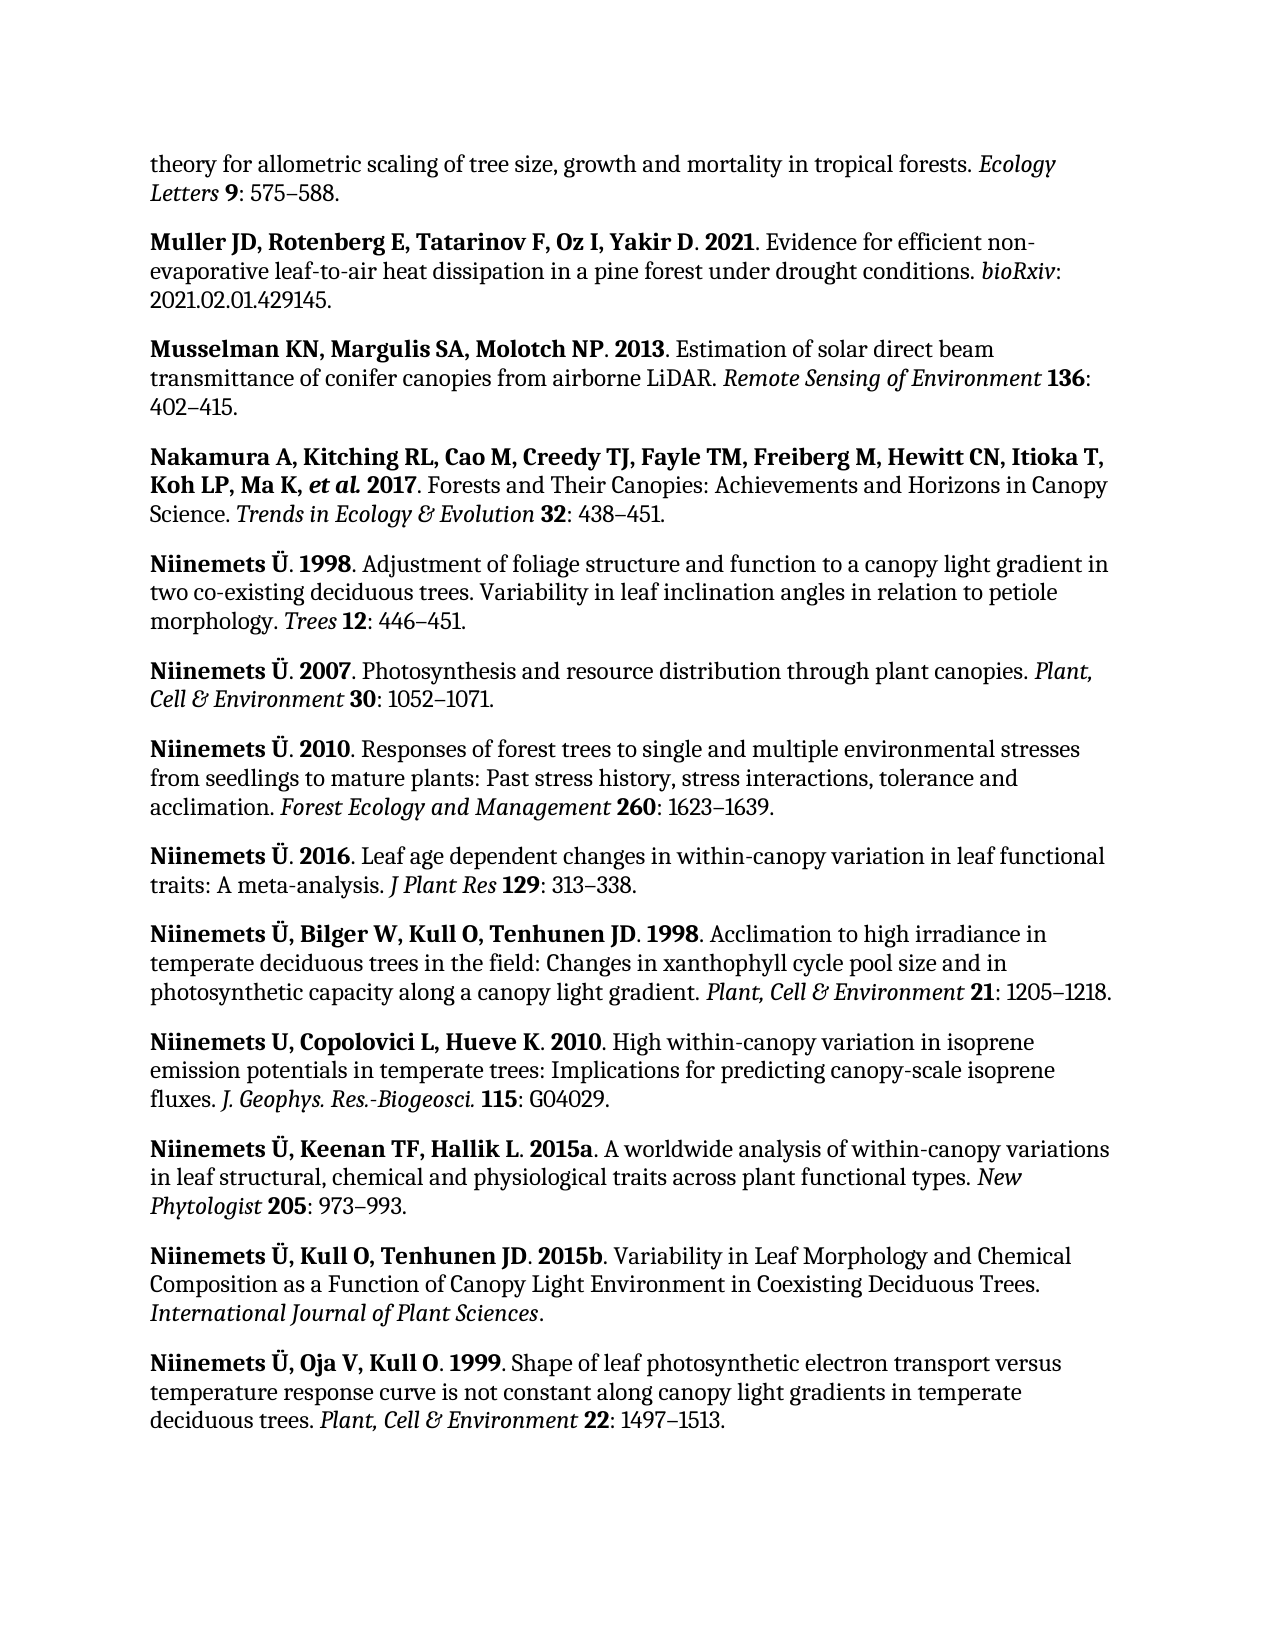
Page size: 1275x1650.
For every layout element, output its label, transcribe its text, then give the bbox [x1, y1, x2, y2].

text Niinemets Ü, Bilger W, Kull O, Tenhunen JD. 1998. Acclimation to high irradiance in temperate deciduous trees in the field: Changes in xanthophyll cycle pool size and in photosynthetic capacity along a canopy light gradient. Plant, Cell & Environment 21: 1205–1218. [150, 920, 1125, 1007]
text Niinemets Ü, Keenan TF, Hallik L. 2015a. A worldwide analysis of within-canopy variations in leaf structural, chemical and physiological traits across plant functional types. New Phytologist 205: 973–993. [150, 1134, 1125, 1221]
text Niinemets Ü. 2010. Responses of forest trees to single and multiple environmental stresses from seedlings to mature plants: Past stress history, stress interactions, tolerance and acclimation. Forest Ecology and Management 260: 1623–1639. [150, 735, 1125, 821]
text Niinemets U, Copolovici L, Hueve K. 2010. High within-canopy variation in isoprene emission potentials in temperate trees: Implications for predicting canopy-scale isoprene fluxes. J. Geophys. Res.-Biogeosci. 115: G04029. [150, 1027, 1125, 1114]
text Muller JD, Rotenberg E, Tatarinov F, Oz I, Yakir D. 2021. Evidence for efficient non-evaporative leaf-to-air heat dissipation in a pine forest under drought conditions. bioRxiv: 2021.02.01.429145. [150, 228, 1125, 314]
text Niinemets Ü, Kull O, Tenhunen JD. 2015b. Variability in Leaf Morphology and Chemical Composition as a Function of Canopy Light Environment in Coexisting Deciduous Trees. International Journal of Plant Sciences. [150, 1242, 1125, 1328]
text Musselman KN, Margulis SA, Molotch NP. 2013. Estimation of solar direct beam transmittance of conifer canopies from airborne LiDAR. Remote Sensing of Environment 136: 402–415. [150, 335, 1125, 422]
text Nakamura A, Kitching RL, Cao M, Creedy TJ, Fayle TM, Freiberg M, Hewitt CN, Itioka T, Koh LP, Ma K, et al. 2017. Forests and Their Canopies: Achievements and Horizons in Canopy Science. Trends in Ecology & Evolution 32: 438–451. [150, 442, 1125, 529]
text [150, 150, 1125, 207]
text Niinemets Ü. 2007. Photosynthesis and resource distribution through plant canopies. Plant, Cell & Environment 30: 1052–1071. [150, 657, 1125, 714]
text Niinemets Ü. 1998. Adjustment of foliage structure and function to a canopy light gradient in two co-existing deciduous trees. Variability in leaf inclination angles in relation to petiole morphology. Trees 12: 446–451. [150, 549, 1125, 636]
text Niinemets Ü, Oja V, Kull O. 1999. Shape of leaf photosynthetic electron transport versus temperature response curve is not constant along canopy light gradients in temperate deciduous trees. Plant, Cell & Environment 22: 1497–1513. [150, 1349, 1125, 1435]
text Niinemets Ü. 2016. Leaf age dependent changes in within-canopy variation in leaf functional traits: A meta-analysis. J Plant Res 129: 313–338. [150, 842, 1125, 899]
